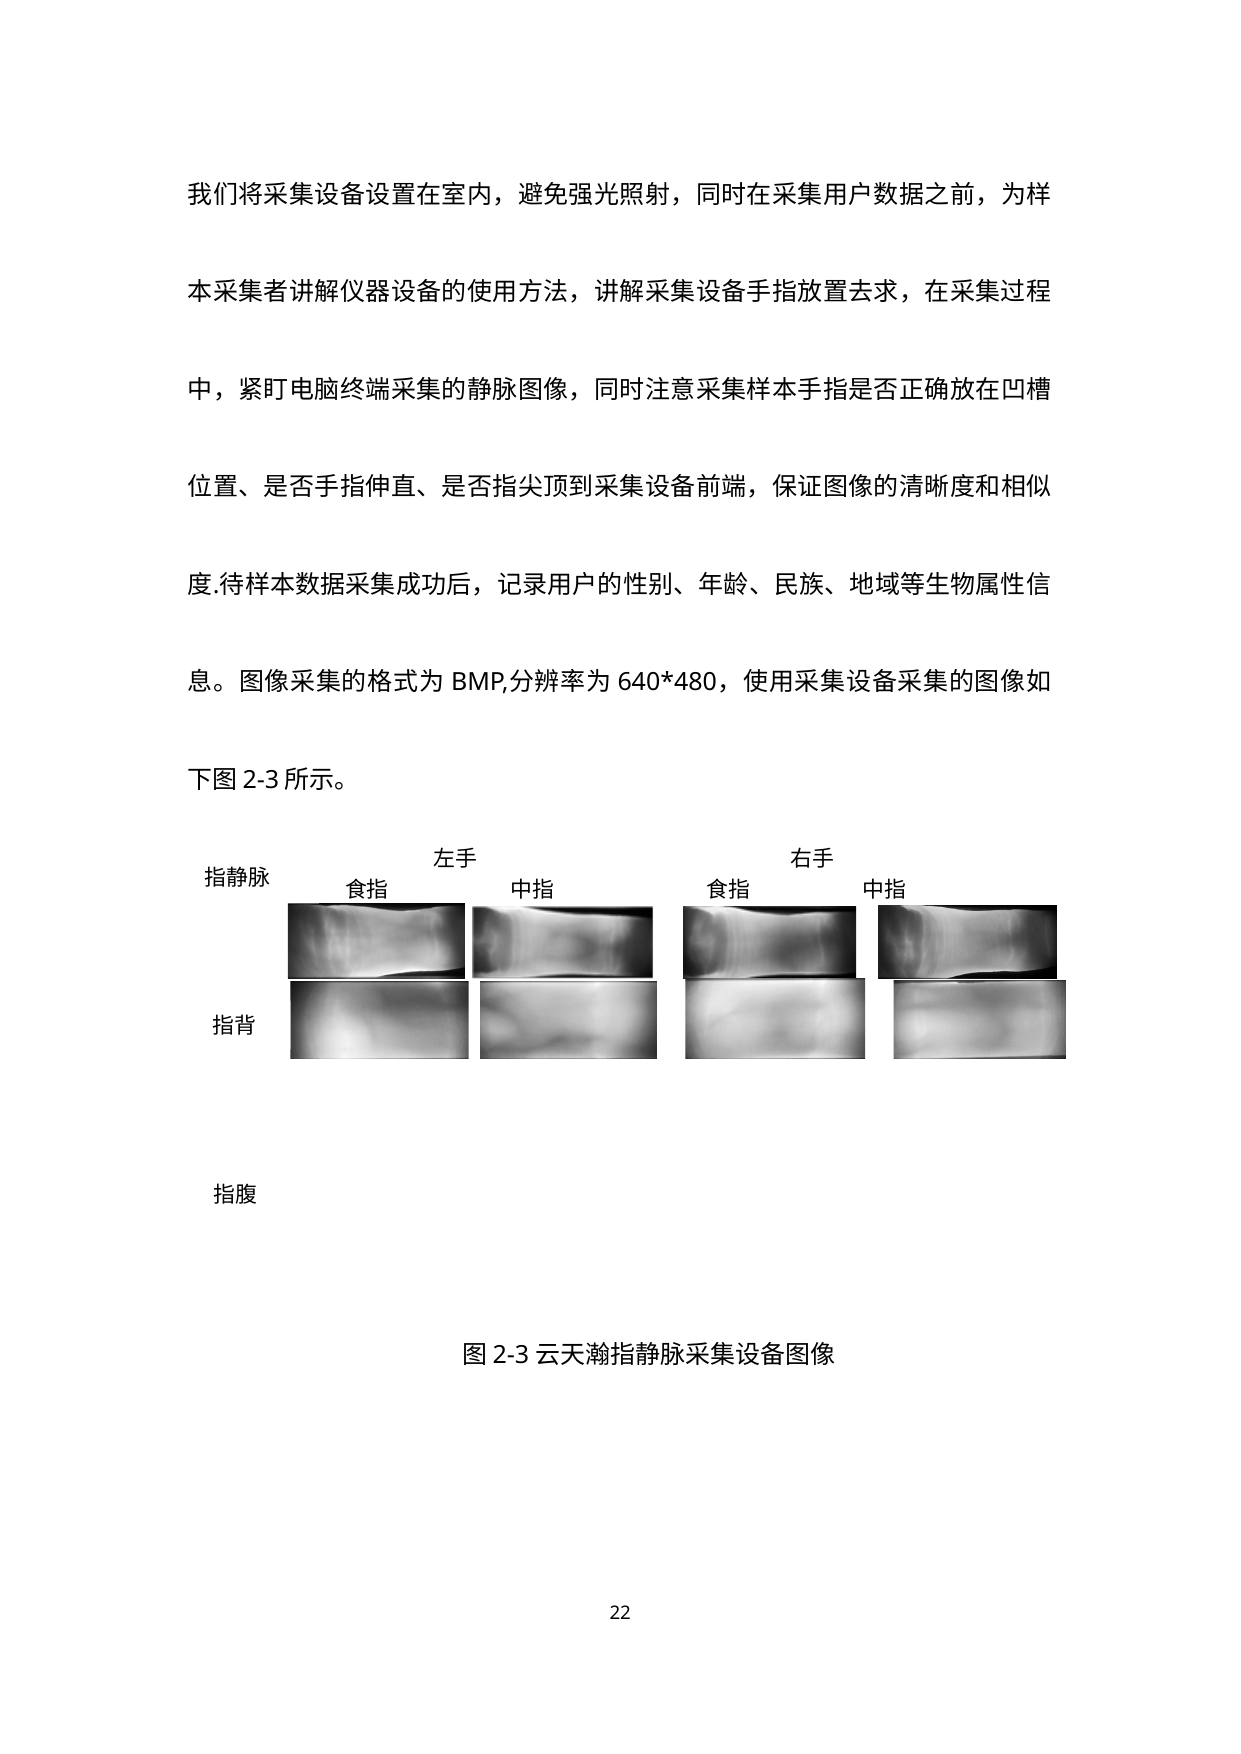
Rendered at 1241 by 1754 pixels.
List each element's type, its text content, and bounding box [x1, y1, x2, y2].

picture [480, 981, 657, 1059]
picture [893, 980, 1066, 1059]
picture [287, 903, 465, 979]
picture [290, 981, 469, 1059]
picture [685, 978, 865, 1059]
text 图2-3 云天瀚指静脉采集设备图像 [187, 1320, 1053, 1385]
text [187, 160, 1053, 810]
picture [878, 905, 1057, 979]
